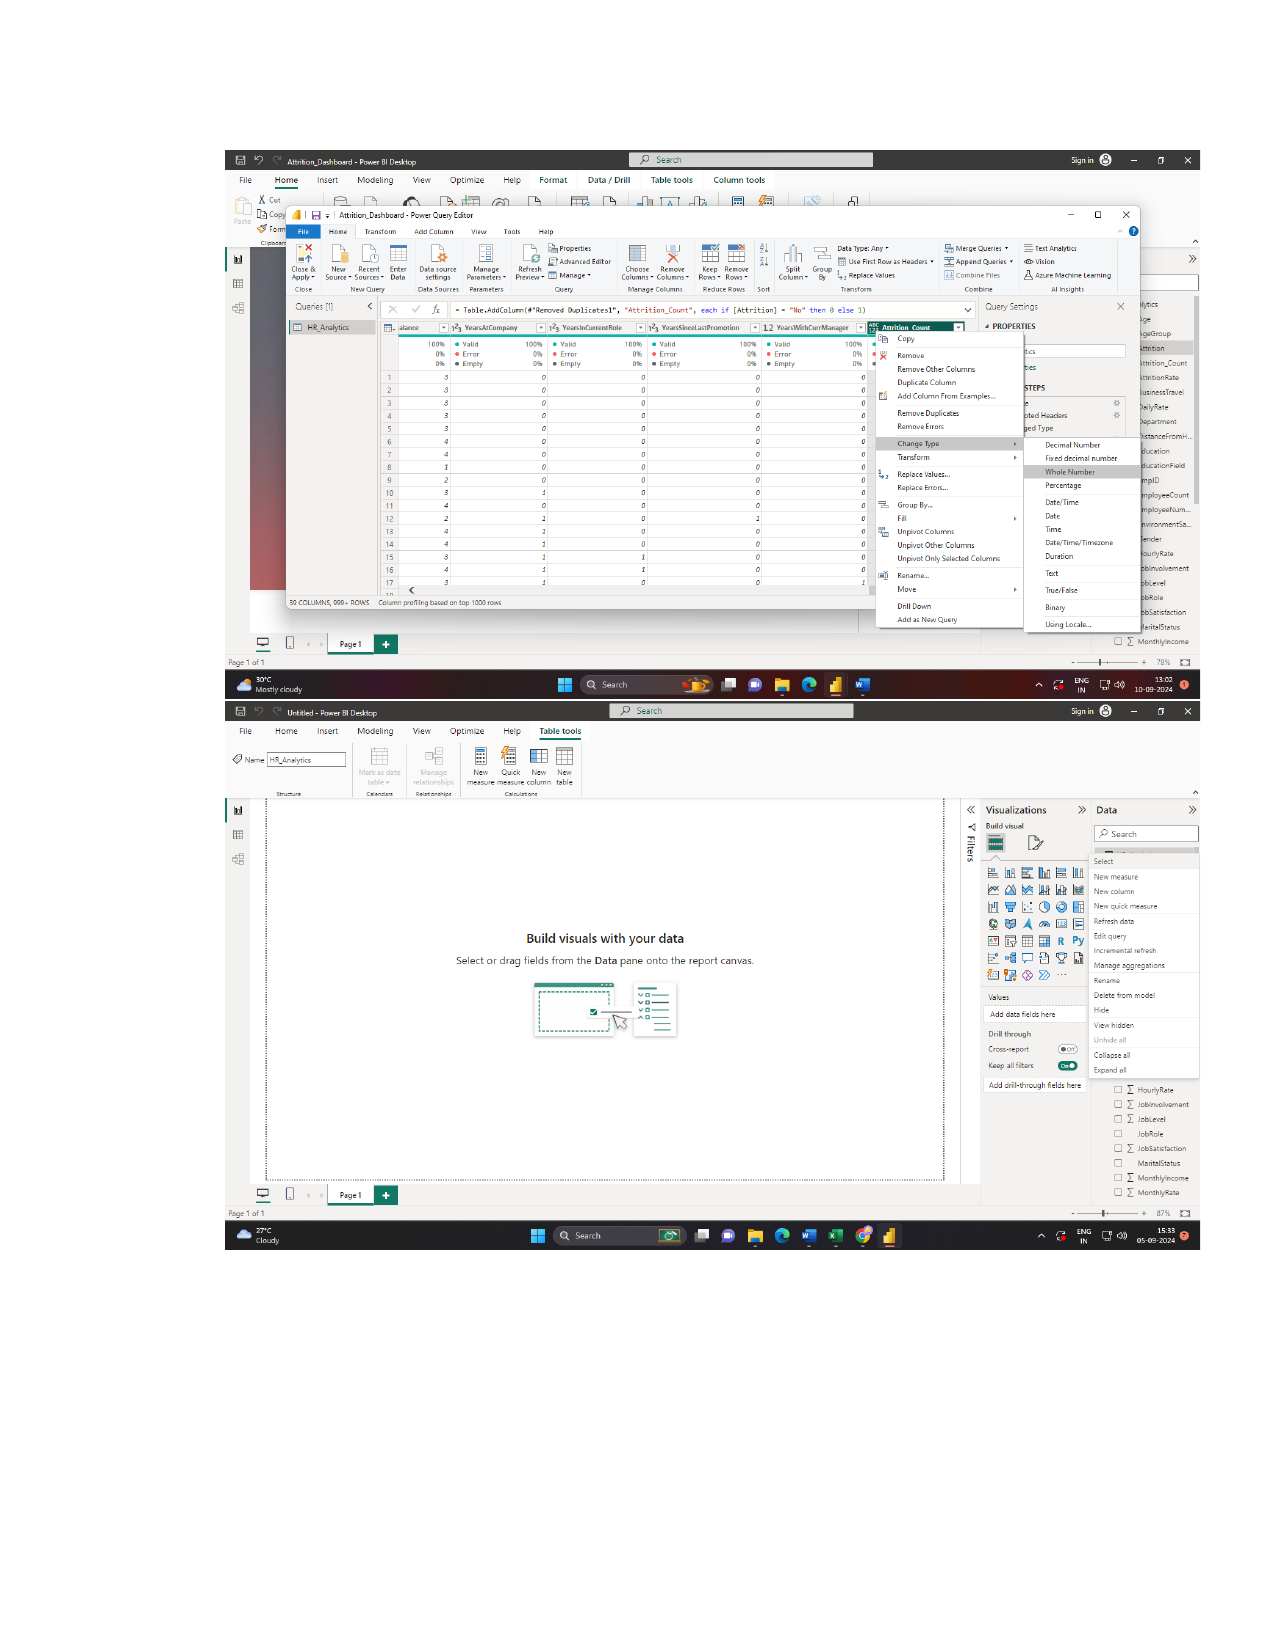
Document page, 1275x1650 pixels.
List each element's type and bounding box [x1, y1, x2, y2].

picture [225, 150, 1200, 699]
picture [225, 701, 1200, 1250]
